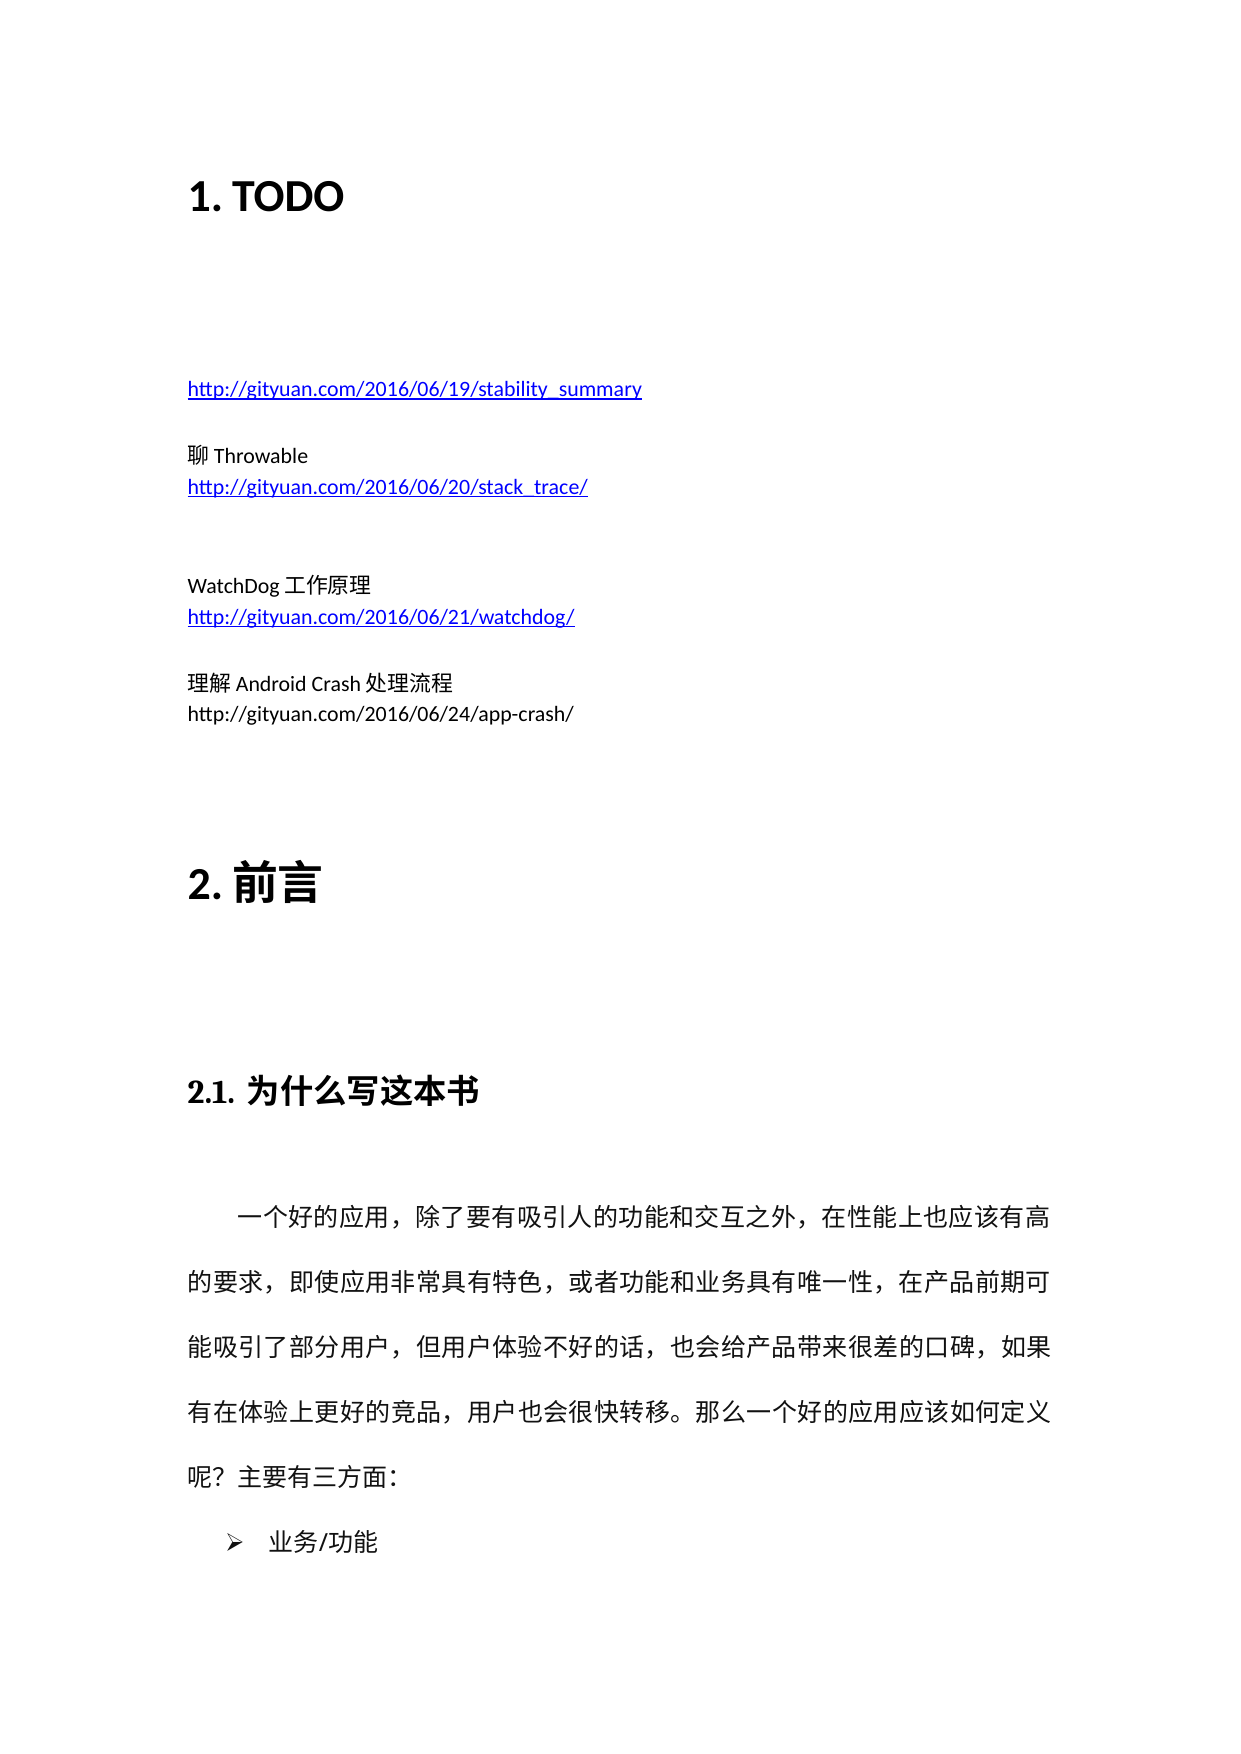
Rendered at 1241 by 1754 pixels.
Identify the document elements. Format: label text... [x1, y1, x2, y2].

subtitle TODO [187, 162, 1053, 227]
subtitle 前言 [187, 831, 1053, 928]
text 一个好的应用，除了要有吸引人的功能和交互之外，在性能上也应该有高的要求，即使应用非常具有特色，或者功能和业务具有唯一性，在产品前期可能吸引了部分用户，但用户体验不好的话，也会给产品带来很差的口碑，如果有在体验上更好的竞品，用户也会很快转移。那么一个好的应用应该如何定义呢？主要有三方面： [187, 1183, 1053, 1508]
text http://gityuan.com/2016/06/21/watchdog/ [187, 600, 1053, 633]
text 聊Throwable [187, 438, 1053, 470]
list 业务/功能 [225, 1508, 1053, 1573]
text http://gityuan.com/2016/06/24/app-crash/ [187, 698, 1053, 730]
text http://gityuan.com/2016/06/19/stability_summary [187, 373, 1053, 405]
subtitle 为什么写这本书 [187, 1056, 1053, 1121]
text 理解Android Crash处理流程 [187, 665, 1053, 698]
text http://gityuan.com/2016/06/20/stack_trace/ [187, 470, 1053, 503]
text WatchDog工作原理 [187, 568, 1053, 600]
